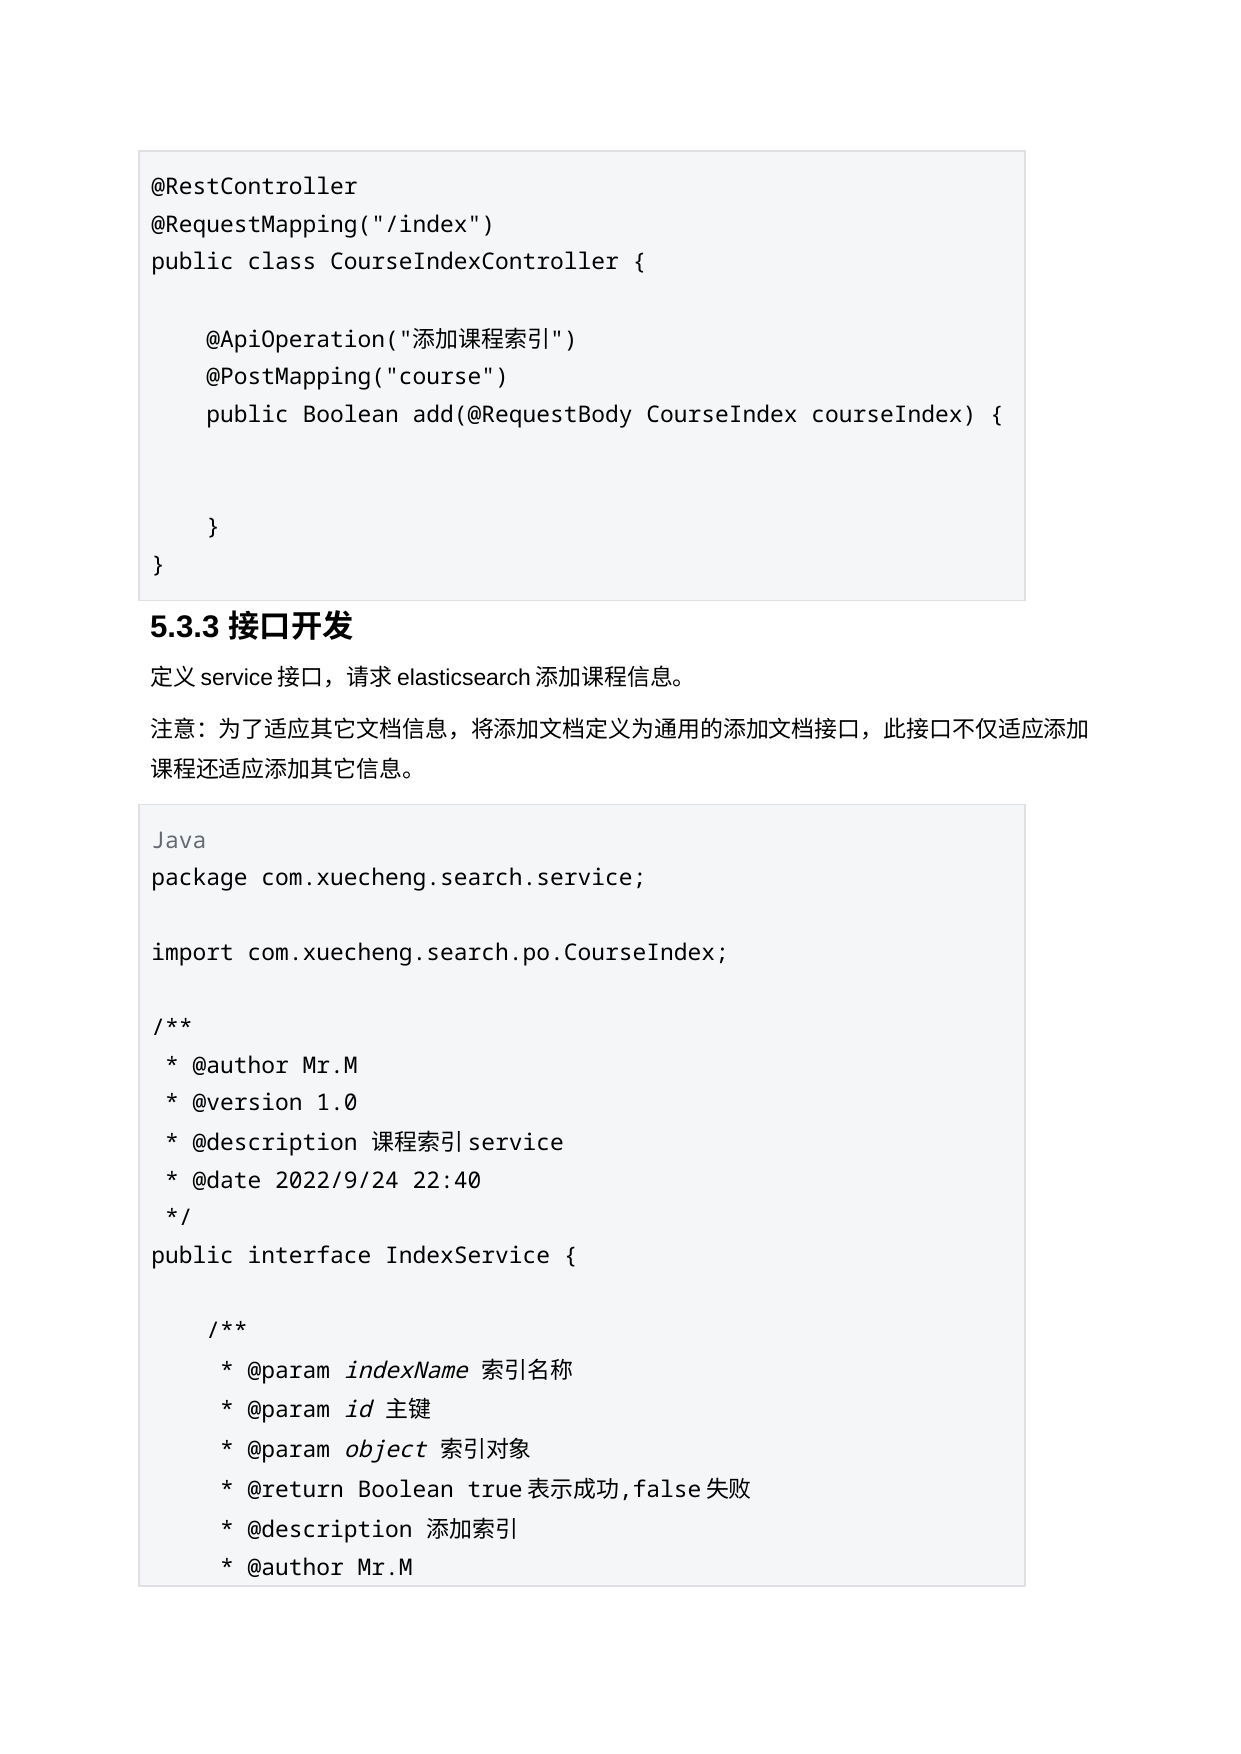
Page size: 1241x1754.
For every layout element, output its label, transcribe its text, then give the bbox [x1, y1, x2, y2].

text 注意：为了适应其它文档信息，将添加文档定义为通用的添加文档接口，此接口不仅适应添加课程还适应添加其它信息。 [150, 711, 1090, 784]
text 定义service接口，请求elasticsearch添加课程信息。 [150, 659, 1090, 692]
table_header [140, 805, 1024, 1585]
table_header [140, 152, 1024, 600]
